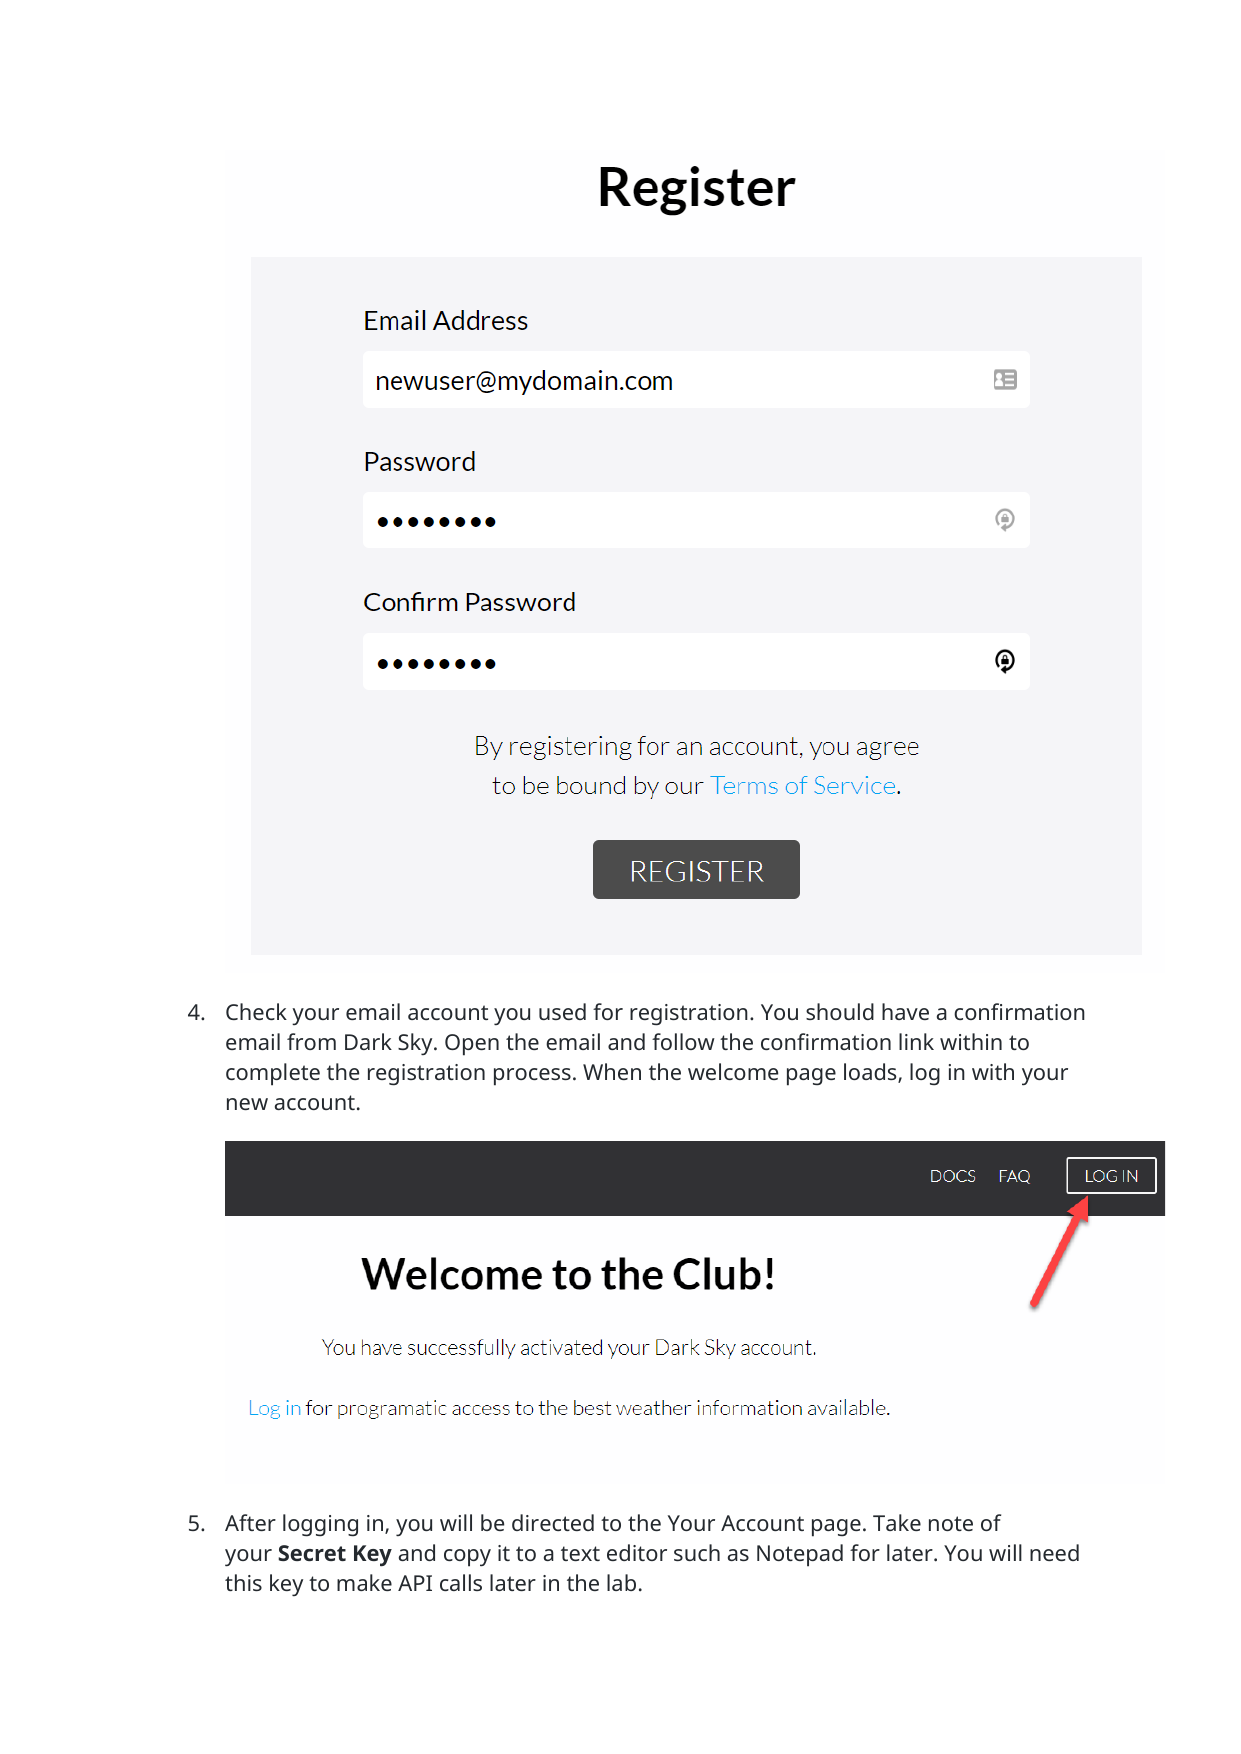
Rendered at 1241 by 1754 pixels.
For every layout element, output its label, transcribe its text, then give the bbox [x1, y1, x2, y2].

picture [225, 1141, 1166, 1484]
picture [225, 150, 1166, 973]
list After logging in, you will be directed to the Your Account page. Take note of your Secret Key and copy it to a text editor such as Notepad for later. You will need this key to make API calls later in the lab. [187, 1508, 1090, 1597]
list Check your email account you used for registration. You should have a confirmation email from Dark Sky. Open the email and follow the confirmation link within to complete the registration process. When the welcome page loads, log in with your new account. [187, 997, 1090, 1117]
